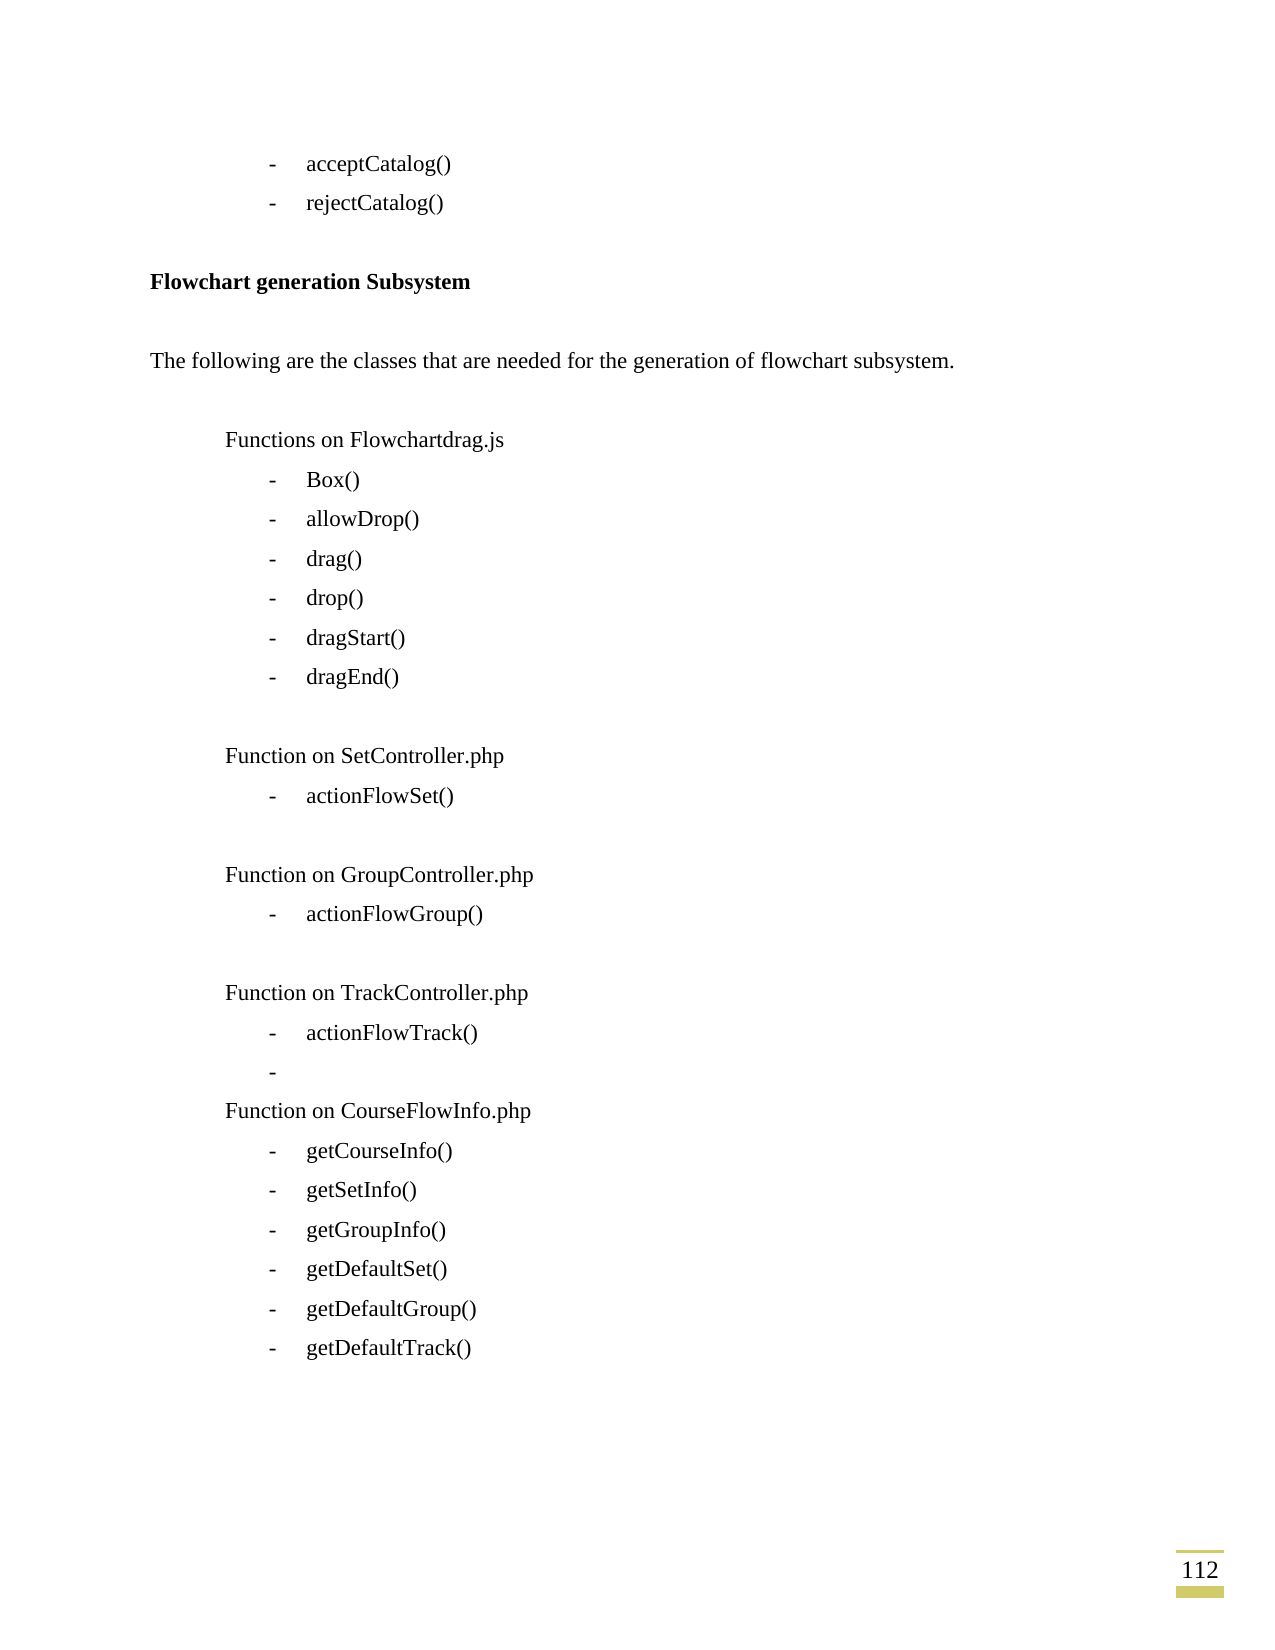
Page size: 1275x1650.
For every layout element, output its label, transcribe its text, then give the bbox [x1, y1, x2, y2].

text The following are the classes that are needed for the generation of flowchart subsystem. [150, 347, 1125, 374]
list actionFlowTrack() [269, 1018, 1125, 1045]
list acceptCatalog() [269, 150, 1125, 176]
text Function on SetController.php [225, 742, 1125, 768]
text Function on GroupController.php [225, 861, 1125, 887]
list getDefaultSet() [269, 1255, 1125, 1282]
list drop() [269, 584, 1125, 611]
list rejectCatalog() [269, 189, 1125, 216]
list Box() [269, 466, 1125, 492]
list actionFlowSet() [269, 782, 1125, 808]
list getSetInfo() [269, 1176, 1125, 1203]
list getGroupInfo() [269, 1216, 1125, 1242]
list actionFlowGroup() [269, 900, 1125, 926]
list getCourseInfo() [269, 1137, 1125, 1163]
text Function on TrackController.php [225, 979, 1125, 1005]
list dragStart() [269, 624, 1125, 650]
list allowDrop() [269, 505, 1125, 532]
text Flowchart generation Subsystem [150, 268, 1125, 295]
list drag() [269, 545, 1125, 571]
list getDefaultGroup() [269, 1295, 1125, 1321]
text Function on CourseFlowInfo.php [225, 1097, 1125, 1124]
list getDefaultTrack() [269, 1334, 1125, 1361]
list dragEnd() [269, 663, 1125, 689]
text Functions on Flowchartdrag.js [225, 426, 1125, 453]
